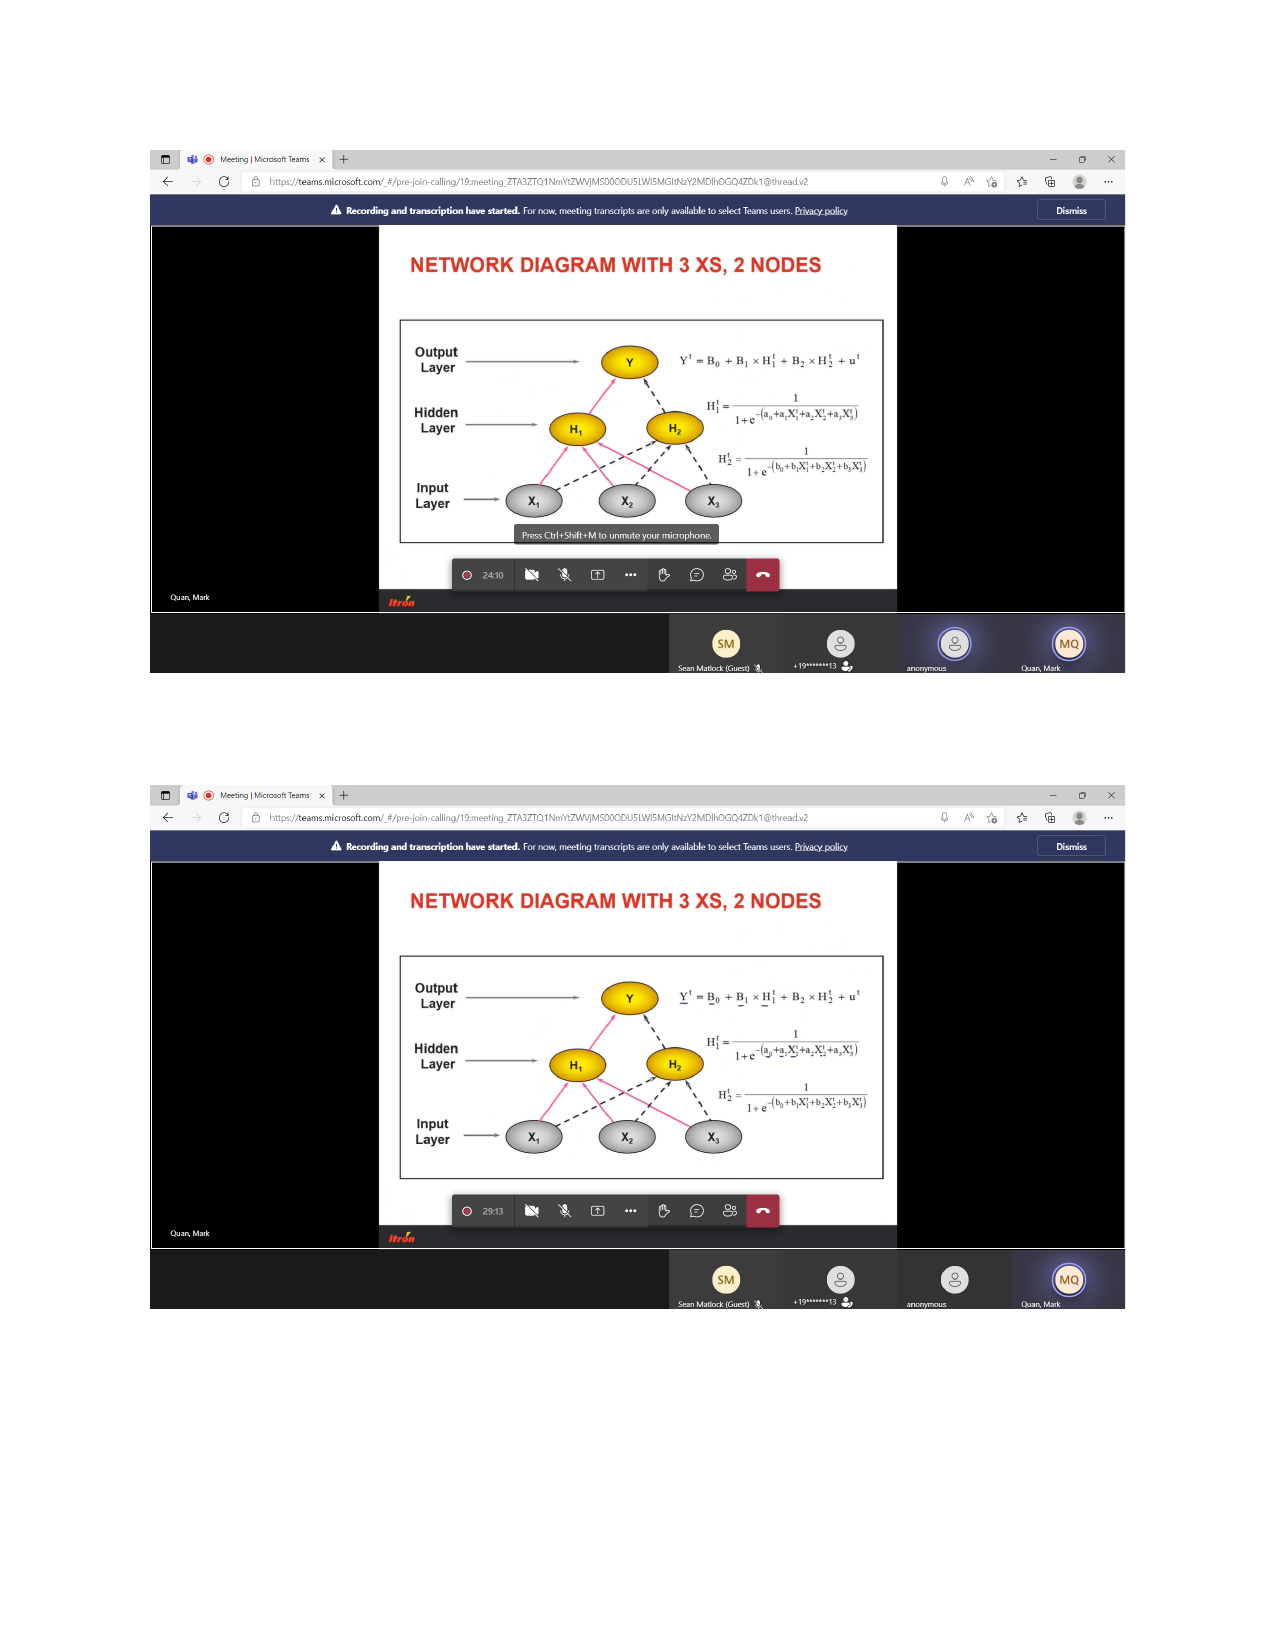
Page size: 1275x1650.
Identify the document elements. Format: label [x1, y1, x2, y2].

picture [150, 785, 1125, 1309]
picture [150, 150, 1125, 673]
